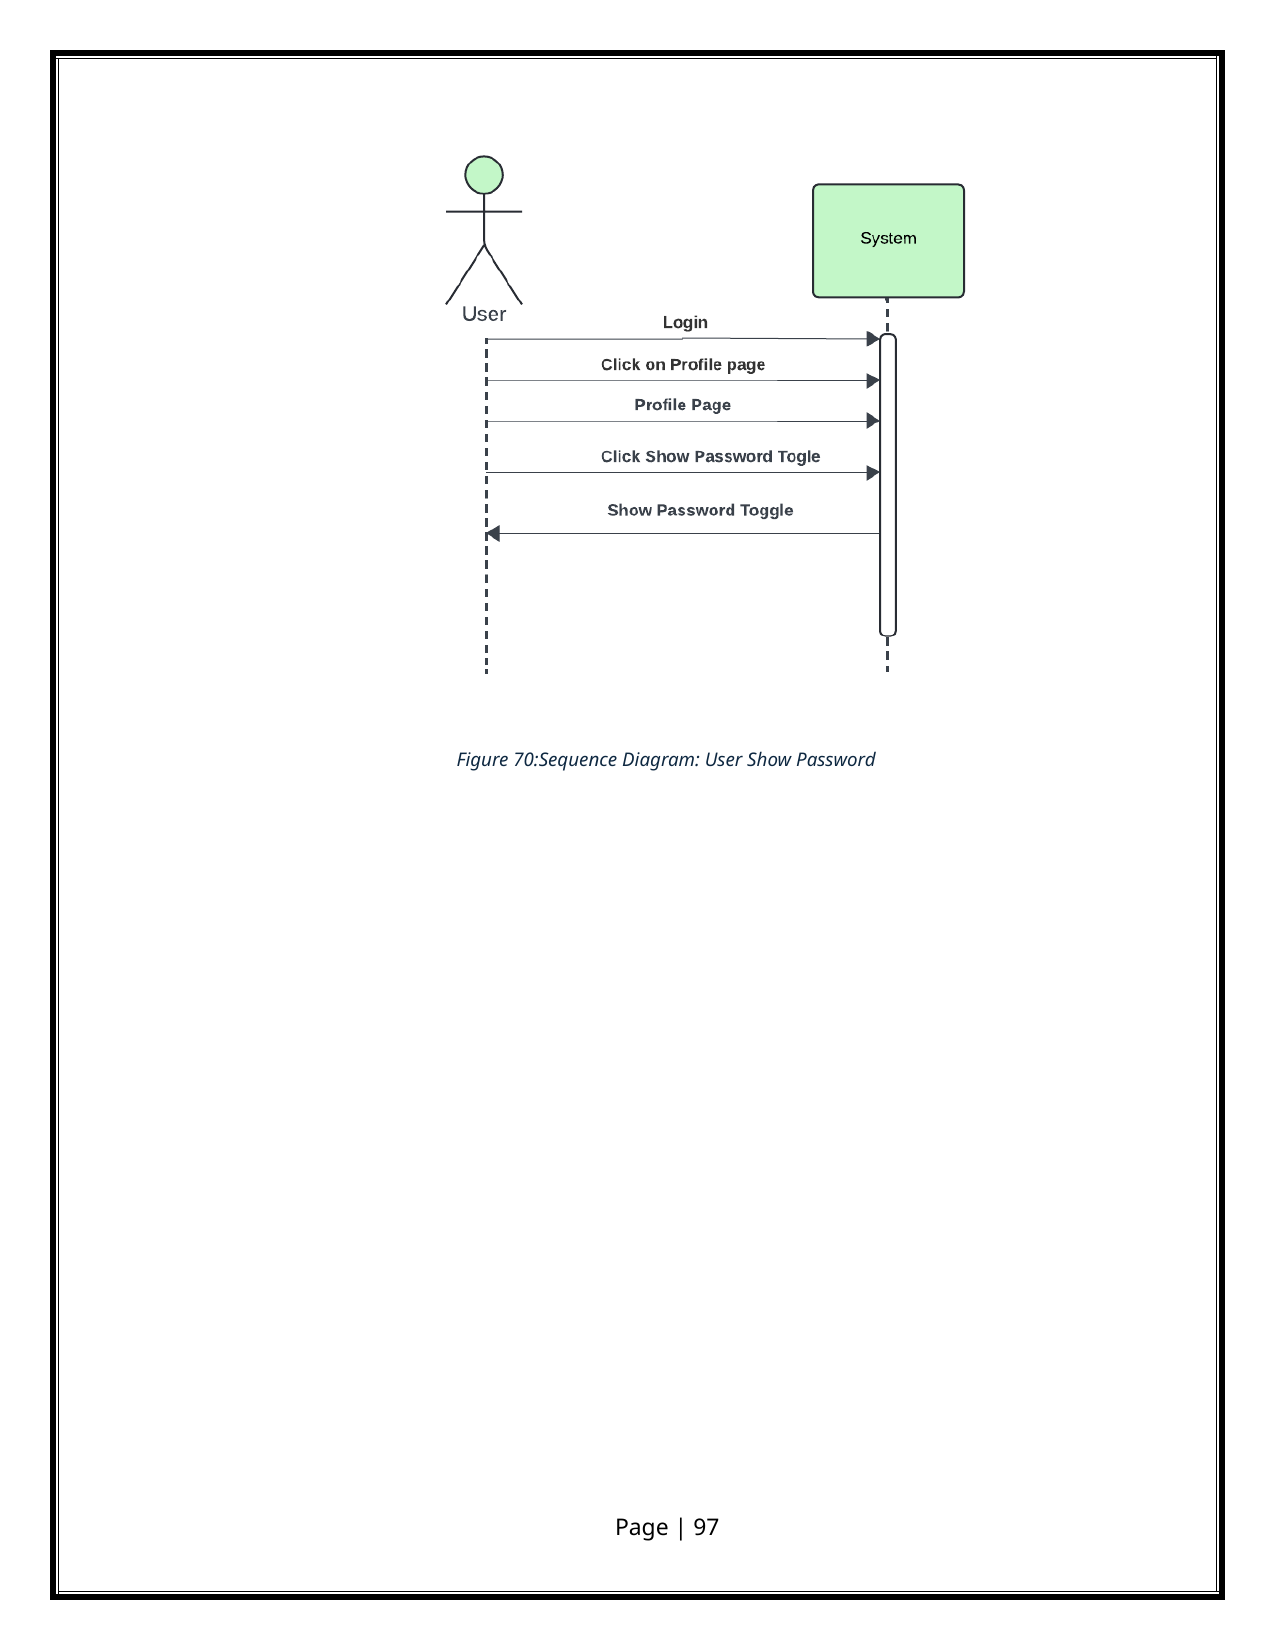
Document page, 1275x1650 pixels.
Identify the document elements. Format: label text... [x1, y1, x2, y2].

picture [333, 118, 1000, 727]
text Figure 70:Sequence Diagram: User Show Password [177, 746, 1157, 772]
